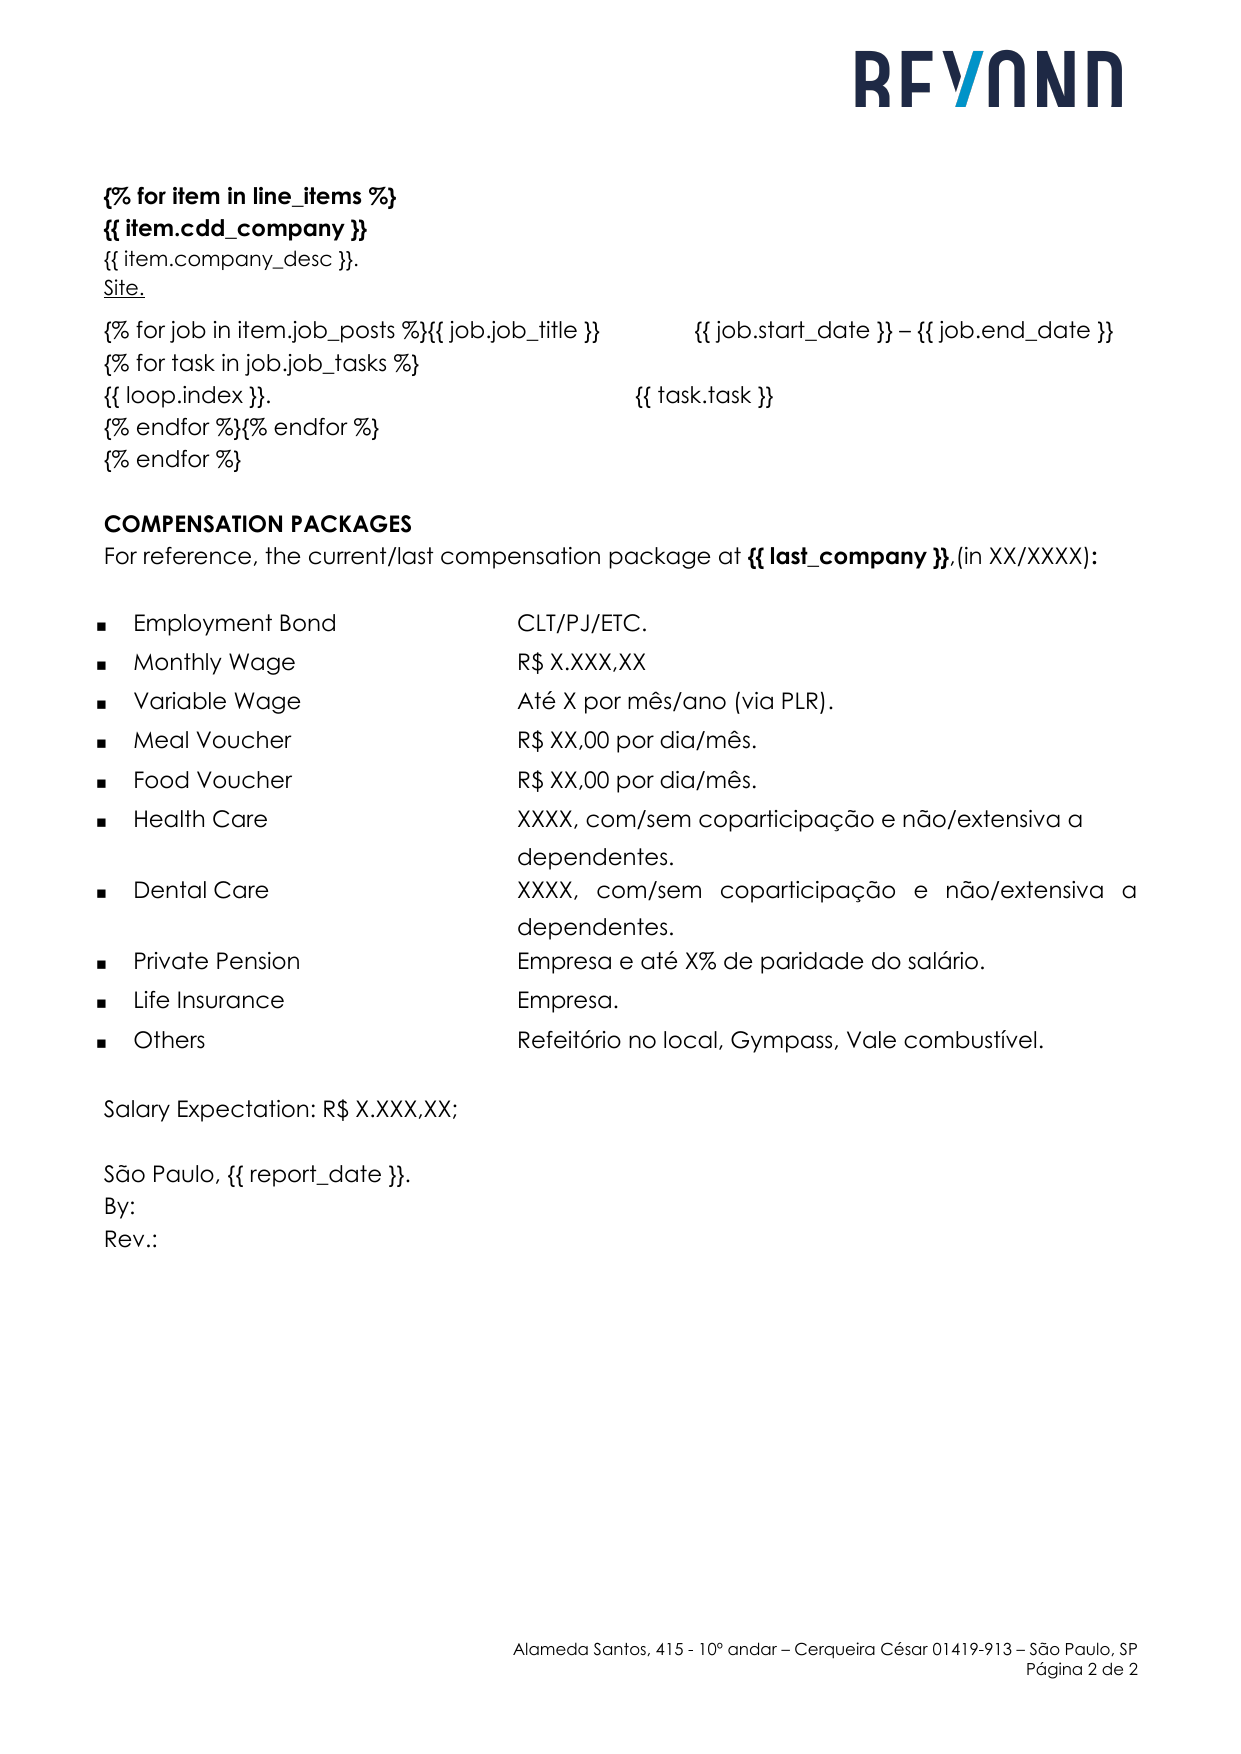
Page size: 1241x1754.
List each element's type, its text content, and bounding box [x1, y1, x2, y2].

text São Paulo, {{ report_date }}. [103, 1159, 1138, 1188]
text Salary Expectation: R$ X.XXX,XX; [103, 1095, 1138, 1123]
text {{ item.company_desc }}. [103, 246, 1138, 271]
list Others Refeitório no local, Gympass, Vale combustível. [96, 1023, 1138, 1057]
list {% for task in job.job_tasks %} [103, 348, 1138, 376]
list Meal Voucher R$ XX,00 por dia/mês. [96, 724, 1138, 758]
text {{ item.cdd_company }} [103, 213, 1138, 241]
text Rev.: [103, 1224, 1138, 1252]
picture [849, 42, 1127, 107]
text {% endfor %} [103, 445, 1138, 473]
text {% for job in item.job_posts %}{{ job.job_title }} {{ job.start_date }} – {{ job.end_date }} [103, 316, 1138, 344]
list Variable Wage Até X por mês/ano (via PLR). [96, 685, 1138, 719]
list Employment Bond CLT/PJ/ETC. [96, 606, 1138, 640]
text Site. [103, 275, 1138, 300]
list Health Care XXXX, com/sem coparticipação e não/extensiva a [96, 803, 1138, 837]
text For reference, the current/last compensation package at {{ last_company }},(in XX/XXXX): [103, 542, 1138, 570]
text COMPENSATION PACKAGES [103, 509, 1138, 537]
text {{ loop.index }}. {{ task.task }} [103, 380, 1138, 408]
list Food Voucher R$ XX,00 por dia/mês. [96, 763, 1138, 797]
list Dental Care XXXX, com/sem coparticipação e não/extensiva a dependentes. [96, 874, 1138, 941]
list Life Insurance Empresa. [96, 984, 1138, 1018]
text By: [103, 1192, 1138, 1220]
text {% for item in line_items %} [103, 107, 1138, 209]
list Private Pension Empresa e até X% de paridade do salário. [96, 945, 1138, 979]
list Monthly Wage R$ X.XXX,XX [96, 646, 1138, 680]
text dependentes. [508, 842, 1138, 870]
text {% endfor %}{% endfor %} [103, 412, 1138, 441]
